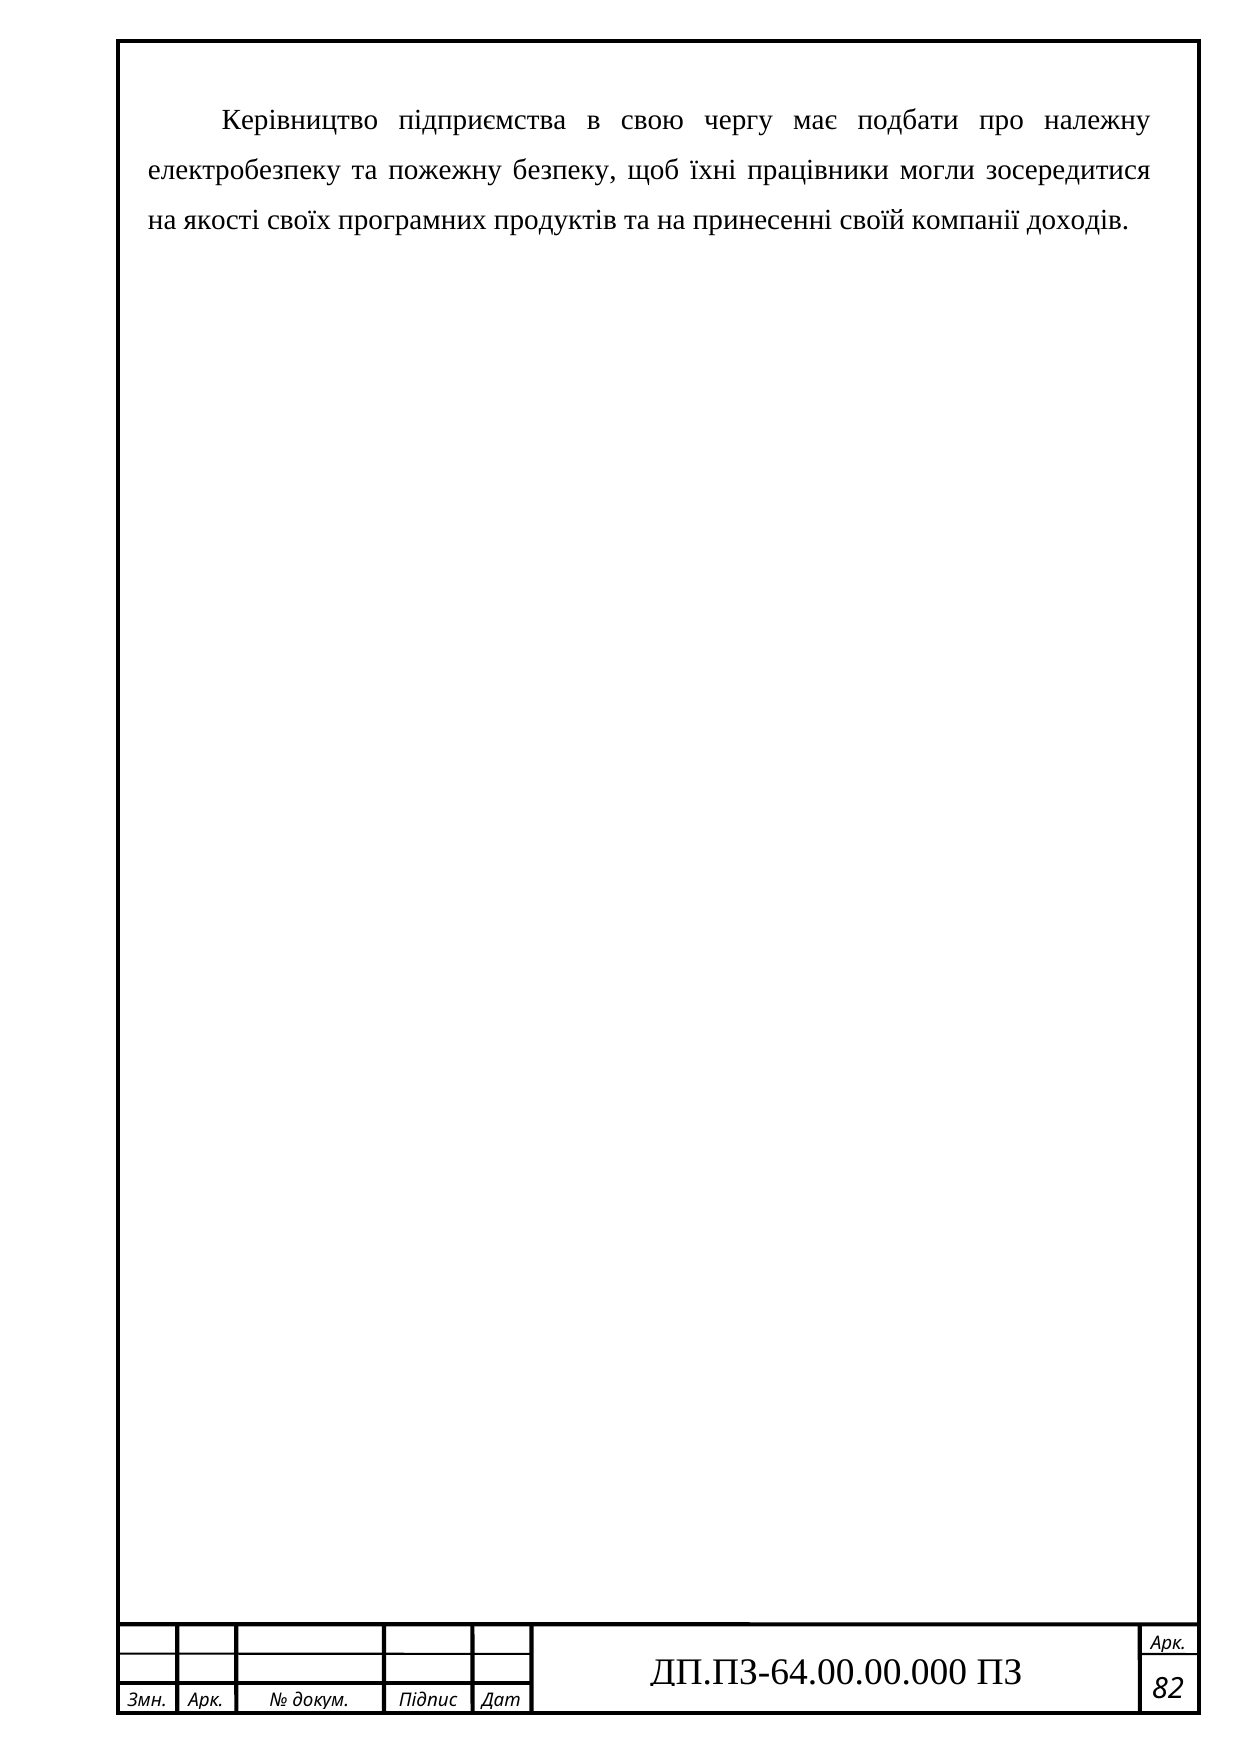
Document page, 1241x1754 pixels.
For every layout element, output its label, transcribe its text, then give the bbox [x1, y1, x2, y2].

text Керівництво підприємства в свою чергу має подбати про належну електробезпеку та пожежну безпеку, щоб їхні працівники могли зосередитися на якості своїх програмних продуктів та на принесенні своїй компанії доходів. [148, 102, 1152, 236]
